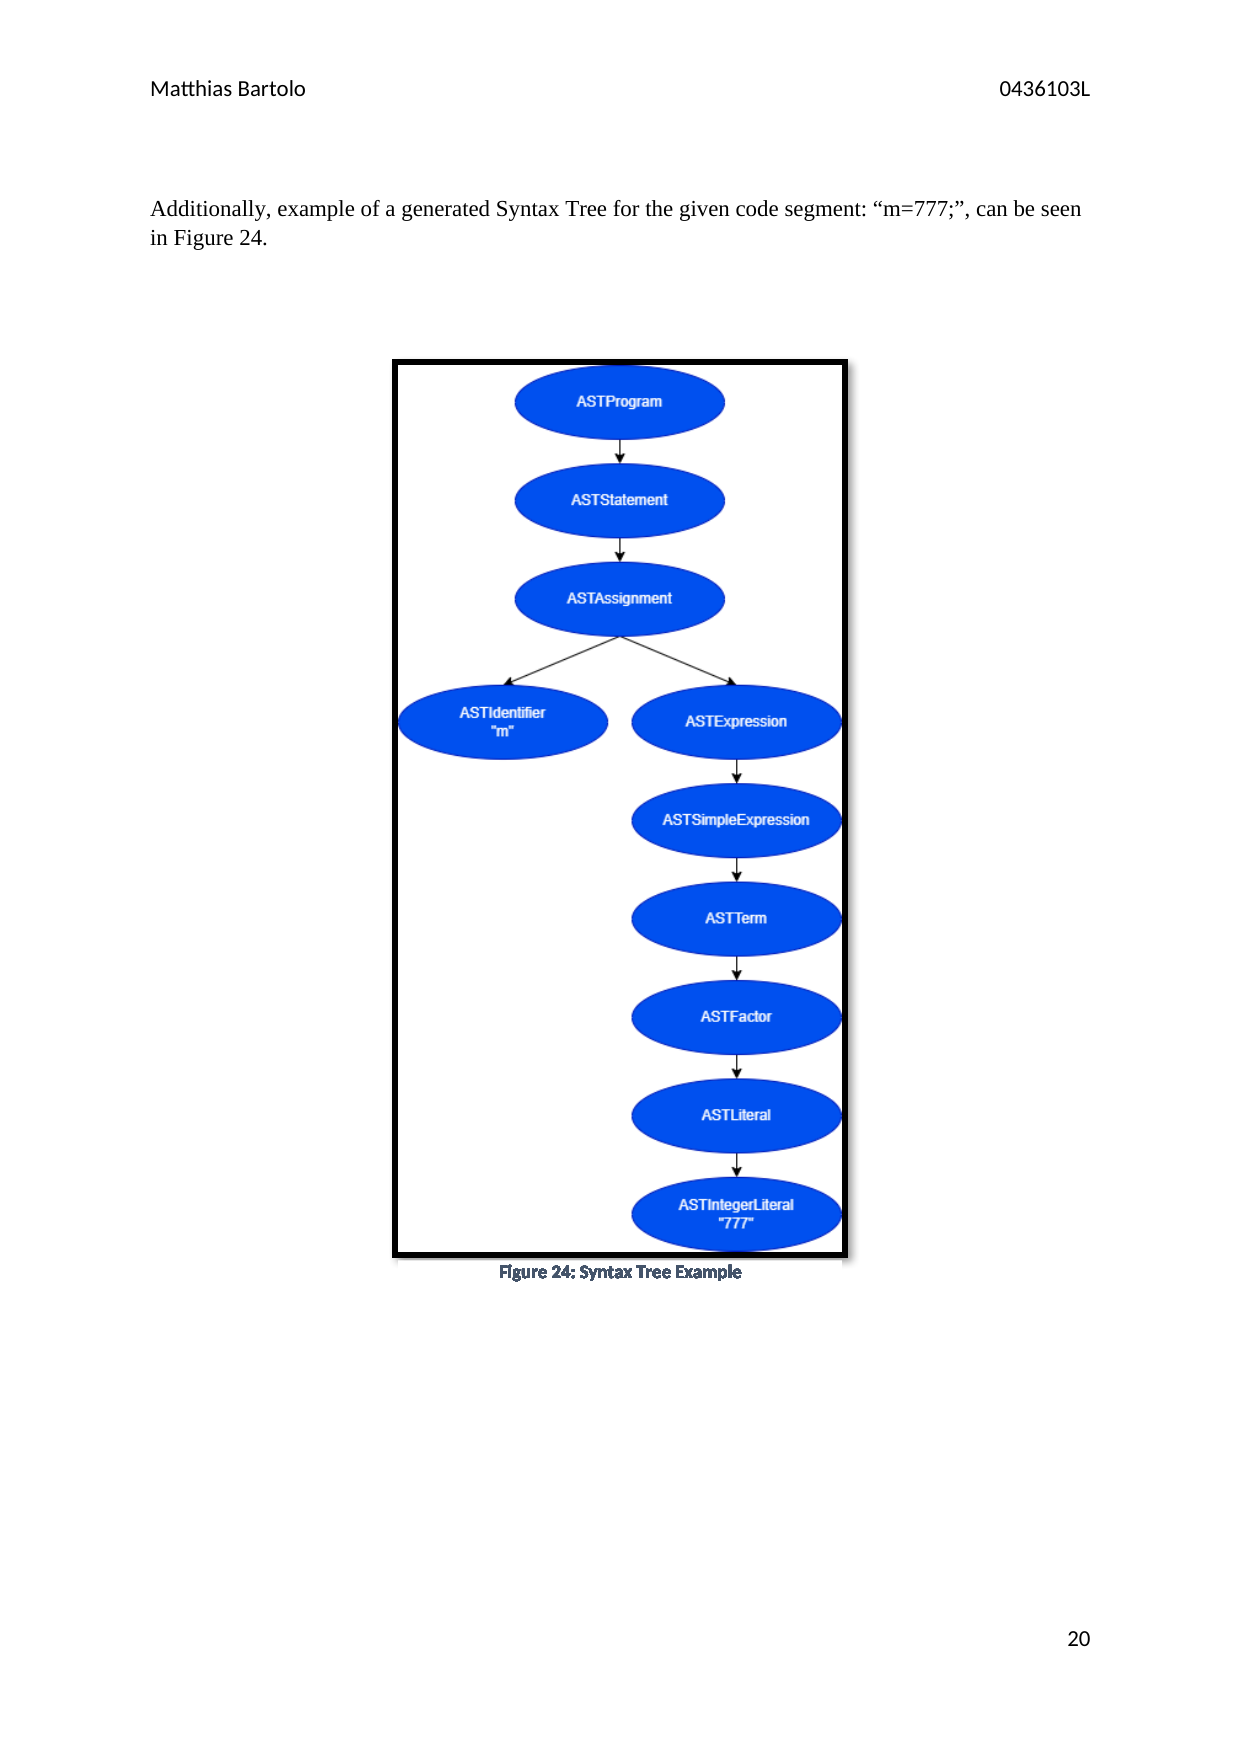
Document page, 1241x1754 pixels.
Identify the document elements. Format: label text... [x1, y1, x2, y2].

picture [398, 365, 842, 1252]
text Additionally, example of a generated Syntax Tree for the given code segment: “m=777;”, can be seen in Figure 24. [150, 195, 1090, 250]
